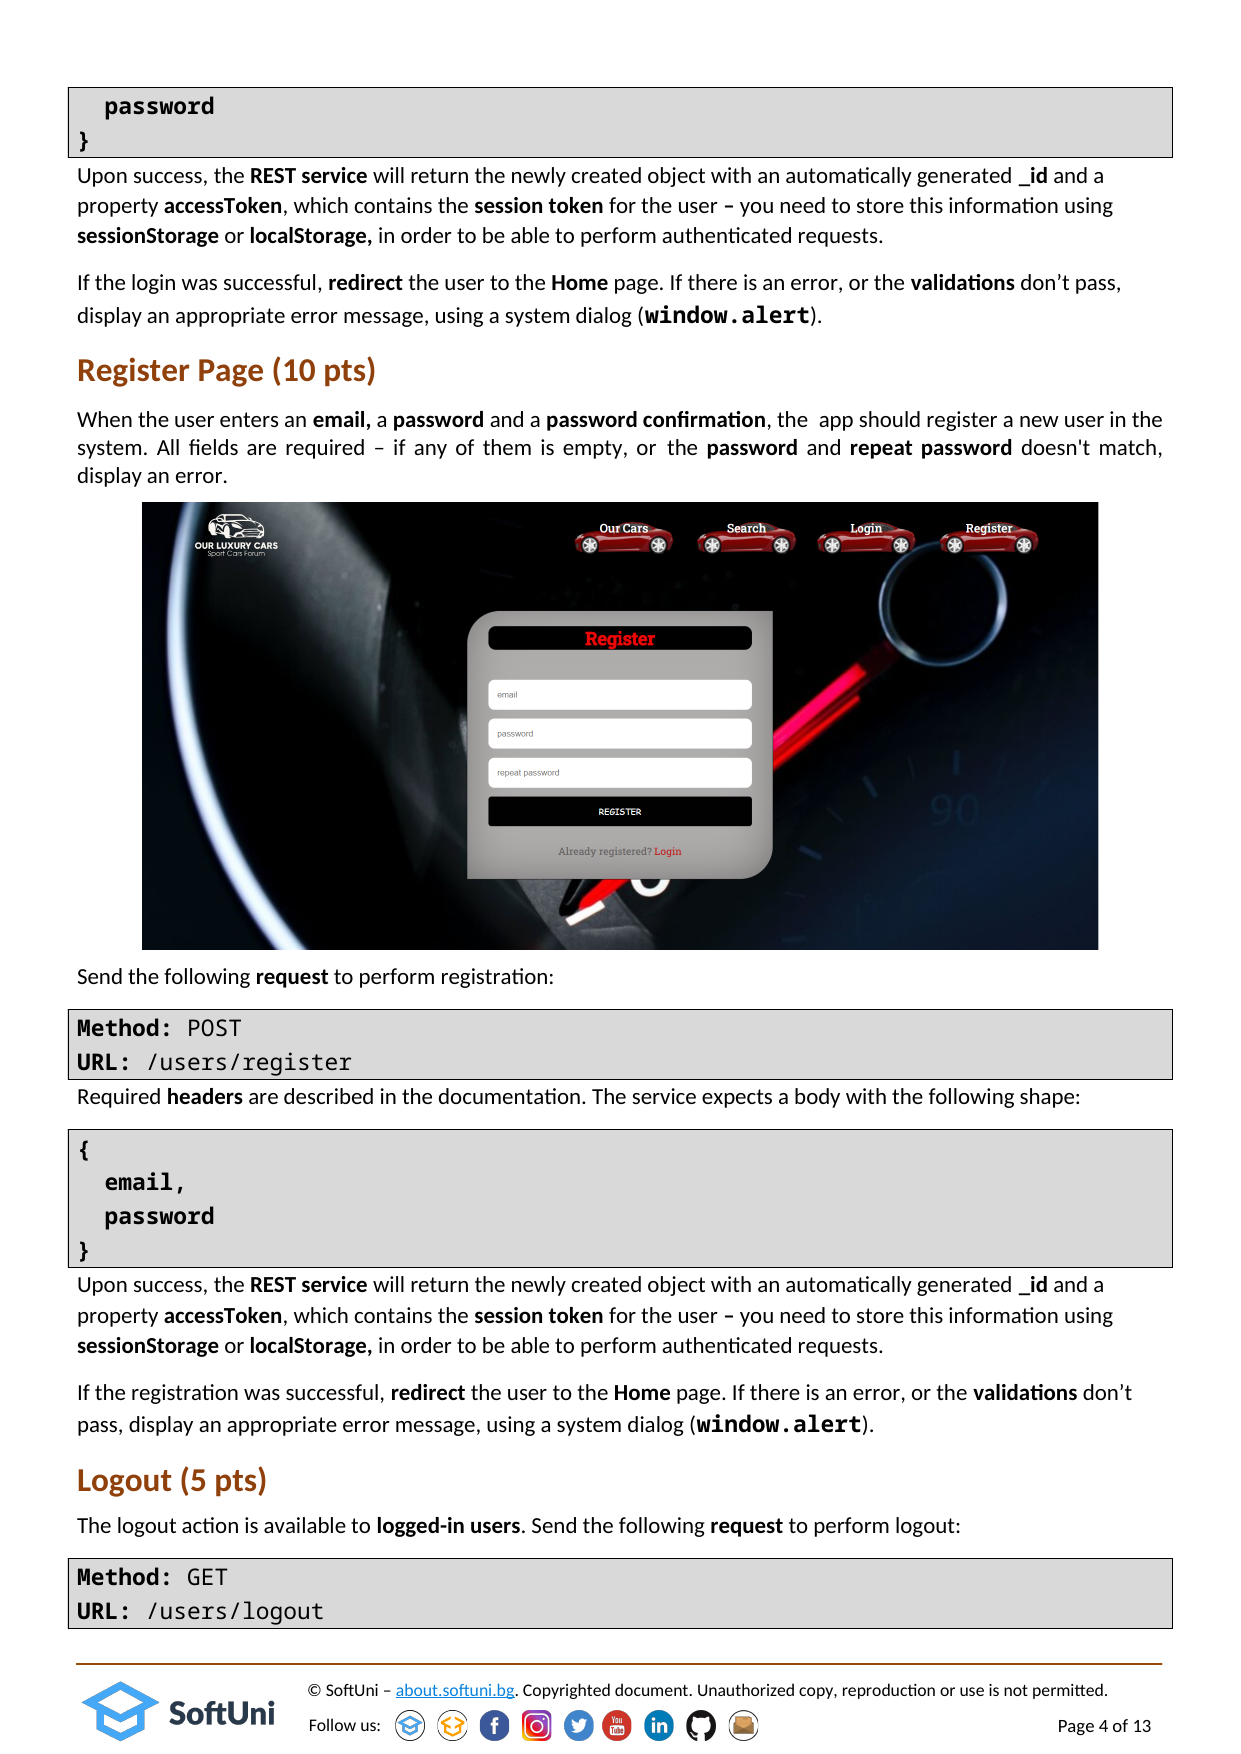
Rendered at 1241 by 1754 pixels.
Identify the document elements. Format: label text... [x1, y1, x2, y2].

picture [644, 1710, 653, 1719]
text Logout (5 pts) [77, 1459, 1163, 1499]
text Register Page (10 pts) [77, 349, 1163, 390]
text Required headers are described in the documentation. The service expects a body with the following shape: [77, 1082, 1163, 1111]
text } [69, 121, 1172, 157]
text Method: POST [69, 1010, 1172, 1042]
text Upon success, the REST service will return the newly created object with an automatically generated _id and a property accessToken, which contains the session token for the user – you need to store this information using sessionStorage or localStorage, in order to be able to perform authenticated requests. [77, 161, 1163, 249]
picture [75, 1676, 281, 1747]
text Send the following request to perform registration: [77, 962, 1163, 990]
picture [728, 1710, 759, 1741]
picture [665, 1710, 674, 1719]
text Upon success, the REST service will return the newly created object with an automatically generated _id and a property accessToken, which contains the session token for the user – you need to store this information using sessionStorage or localStorage, in order to be able to perform authenticated requests. [77, 1271, 1163, 1359]
text email, [69, 1163, 1172, 1197]
text URL: /users/register [69, 1042, 1172, 1079]
text URL: /users/logout [69, 1592, 1172, 1628]
text { [69, 1130, 1172, 1163]
picture [395, 1710, 425, 1741]
text password [69, 88, 1172, 121]
text password [69, 1197, 1172, 1231]
text If the registration was successful, redirect the user to the Home page. If there is an error, or the validations don’t pass, display an appropriate error message, using a system dialog (window.alert). [77, 1378, 1163, 1440]
picture [665, 1732, 674, 1741]
picture [437, 1710, 468, 1741]
picture [686, 1710, 716, 1741]
picture [644, 1732, 653, 1741]
text Method: GET [69, 1559, 1172, 1592]
text When the user enters an email, a password and a password confirmation, the app should register a new user in the system. All fields are required – if any of them is empty, or the password and repeat password doesn't match, display an error. [77, 406, 1163, 489]
picture [564, 1710, 594, 1741]
text The logout action is available to logged-in users. Send the following request to perform logout: [77, 1511, 1163, 1539]
text If the login was successful, redirect the user to the Home page. If there is an error, or the validations don’t pass, display an appropriate error message, using a system dialog (window.alert). [77, 268, 1163, 330]
picture [658, 1723, 667, 1732]
picture [602, 1710, 632, 1741]
picture [142, 502, 1099, 950]
text } [69, 1231, 1172, 1267]
picture [522, 1710, 552, 1741]
picture [479, 1710, 510, 1741]
